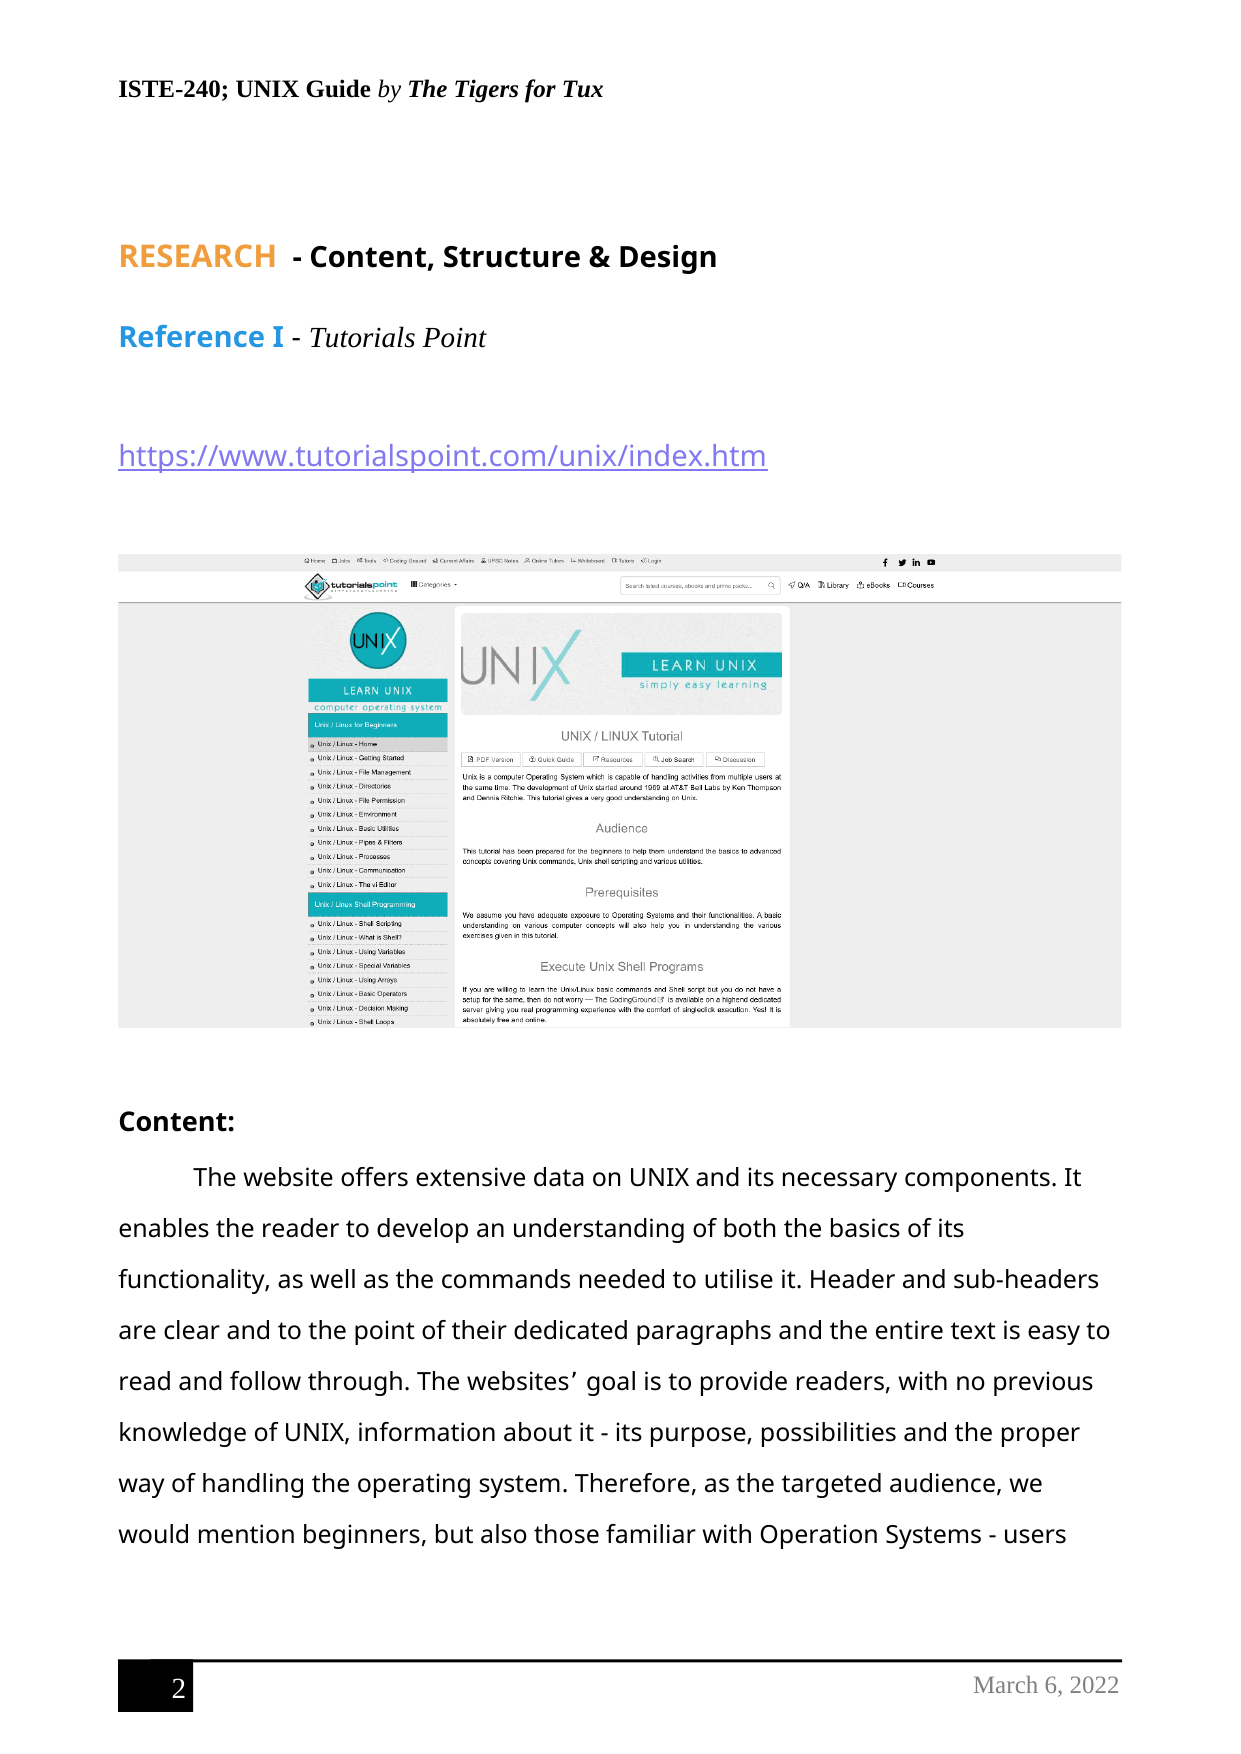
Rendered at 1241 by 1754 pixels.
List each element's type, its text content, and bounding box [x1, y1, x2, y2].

text Reference I - Tutorials Point [118, 317, 1122, 356]
text https://www.tutorialspoint.com/unix/index.htm [118, 436, 1122, 475]
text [118, 1159, 1122, 1551]
text Content: [118, 1103, 1122, 1139]
text RESEARCH - Content, Structure & Design [118, 234, 1122, 277]
picture [118, 554, 1122, 1028]
